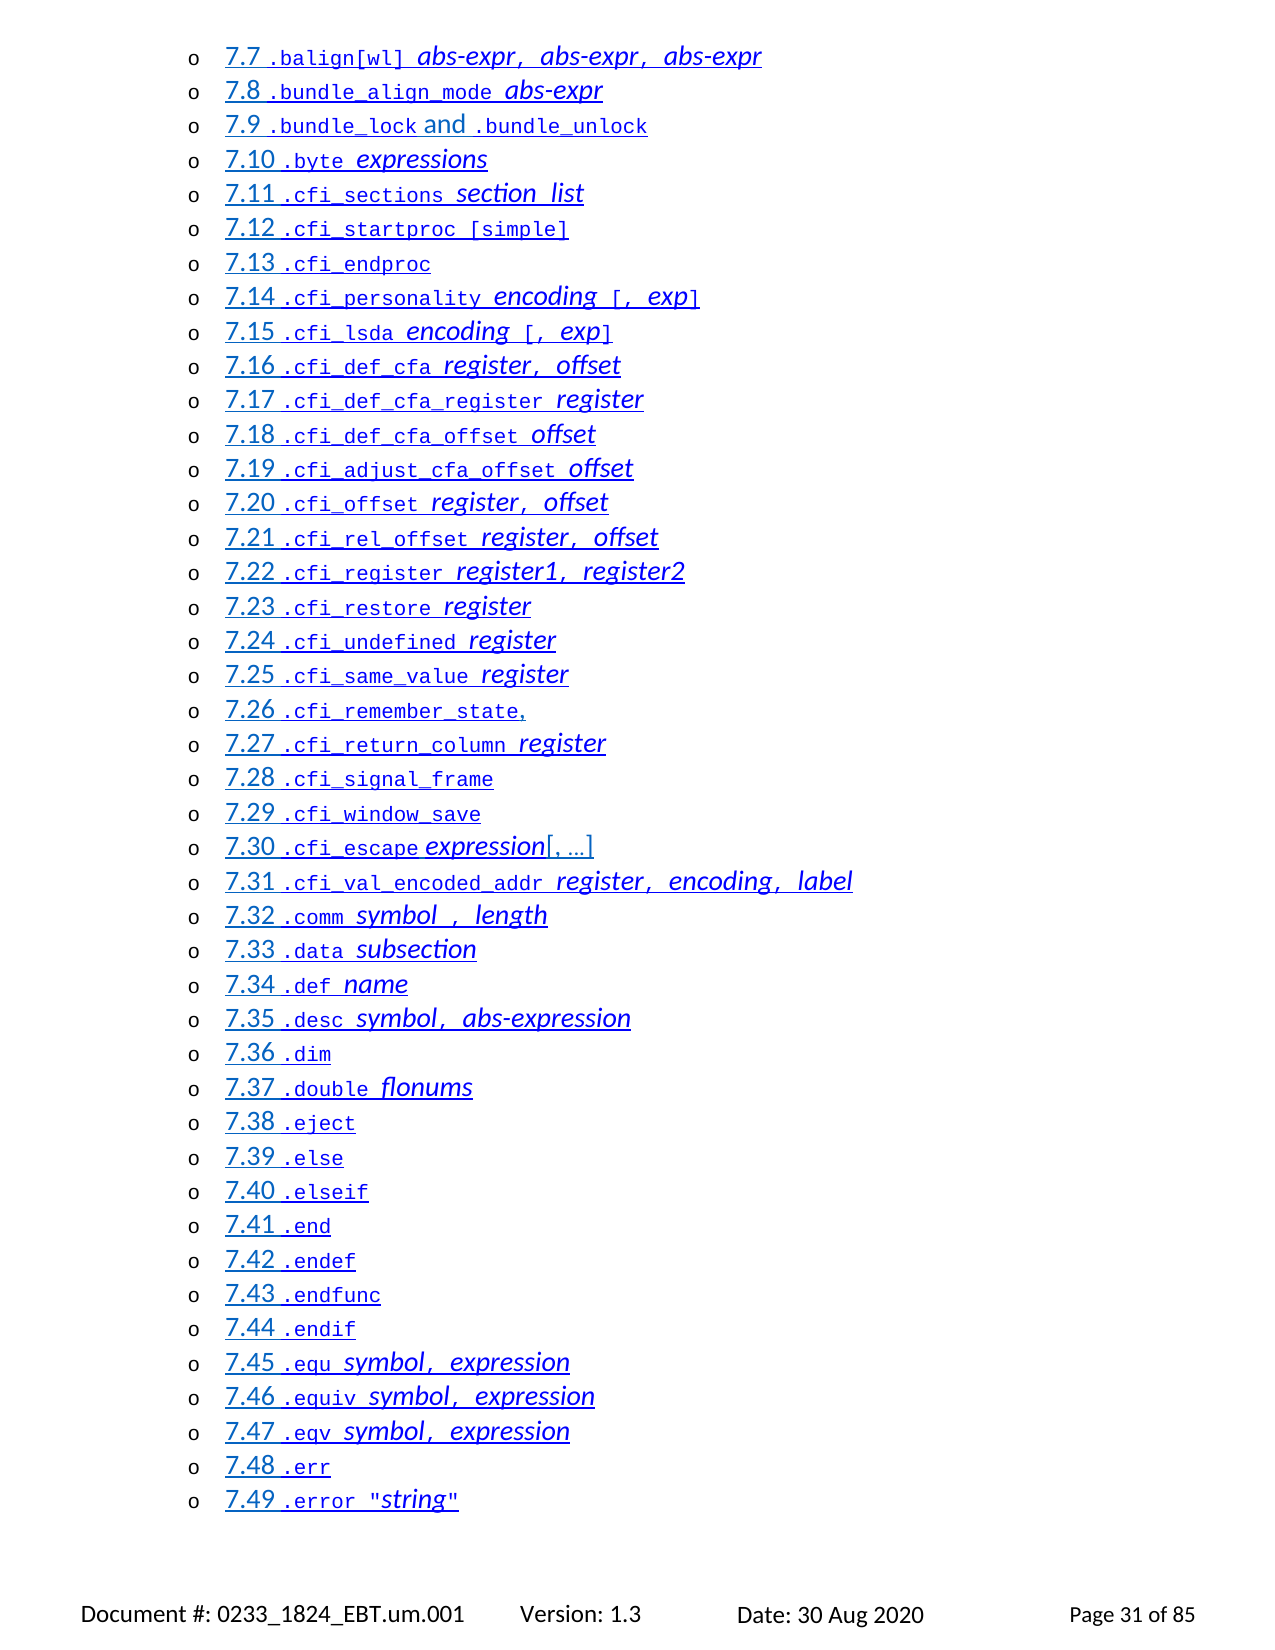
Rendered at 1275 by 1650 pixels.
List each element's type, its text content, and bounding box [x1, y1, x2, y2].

list 7.18 .cfi_def_cfa_offset offset [187, 416, 1200, 450]
list 7.20 .cfi_offset register, offset [187, 484, 1200, 519]
list 7.38 .eject [187, 1103, 1200, 1137]
list 7.7 .balign[wl] abs-expr, abs-expr, abs-expr [187, 37, 1200, 72]
list 7.39 .else [187, 1137, 1200, 1172]
list 7.42 .endef [187, 1241, 1200, 1275]
list 7.45 .equ symbol, expression [187, 1344, 1200, 1378]
list 7.16 .cfi_def_cfa register, offset [187, 347, 1200, 381]
list 7.41 .end [187, 1206, 1200, 1241]
list 7.23 .cfi_restore register [187, 587, 1200, 622]
list 7.10 .byte expressions [187, 141, 1200, 175]
list 7.35 .desc symbol, abs-expression [187, 1000, 1200, 1034]
list 7.8 .bundle_align_mode abs-expr [187, 72, 1200, 106]
list 7.22 .cfi_register register1, register2 [187, 553, 1200, 587]
list 7.43 .endfunc [187, 1275, 1200, 1309]
list 7.47 .eqv symbol, expression [187, 1412, 1200, 1447]
list 7.29 .cfi_window_save [187, 794, 1200, 828]
list 7.28 .cfi_signal_frame [187, 759, 1200, 794]
list 7.36 .dim [187, 1034, 1200, 1069]
list 7.12 .cfi_startproc [simple] [187, 209, 1200, 244]
list 7.48 .err [187, 1447, 1200, 1481]
list 7.49 .error "string" [187, 1481, 1200, 1516]
list 7.33 .data subsection [187, 931, 1200, 966]
list 7.40 .elseif [187, 1172, 1200, 1206]
list 7.26 .cfi_remember_state, [187, 691, 1200, 725]
list 7.37 .double flonums [187, 1069, 1200, 1103]
list 7.24 .cfi_undefined register [187, 622, 1200, 656]
list 7.11 .cfi_sections section_list [187, 175, 1200, 209]
list 7.31 .cfi_val_encoded_addr register, encoding, label [187, 862, 1200, 897]
list 7.14 .cfi_personality encoding [, exp] [187, 278, 1200, 312]
list 7.9 .bundle_lock and .bundle_unlock [187, 106, 1200, 141]
list 7.44 .endif [187, 1309, 1200, 1344]
list 7.19 .cfi_adjust_cfa_offset offset [187, 450, 1200, 484]
list 7.15 .cfi_lsda encoding [, exp] [187, 312, 1200, 347]
list 7.17 .cfi_def_cfa_register register [187, 381, 1200, 416]
list 7.30 .cfi_escape expression[, ...] [187, 828, 1200, 862]
list 7.32 .comm symbol , length [187, 897, 1200, 931]
list 7.13 .cfi_endproc [187, 244, 1200, 278]
list 7.34 .def name [187, 966, 1200, 1000]
list 7.46 .equiv symbol, expression [187, 1378, 1200, 1412]
list 7.21 .cfi_rel_offset register, offset [187, 519, 1200, 553]
list 7.25 .cfi_same_value register [187, 656, 1200, 691]
list 7.27 .cfi_return_column register [187, 725, 1200, 759]
